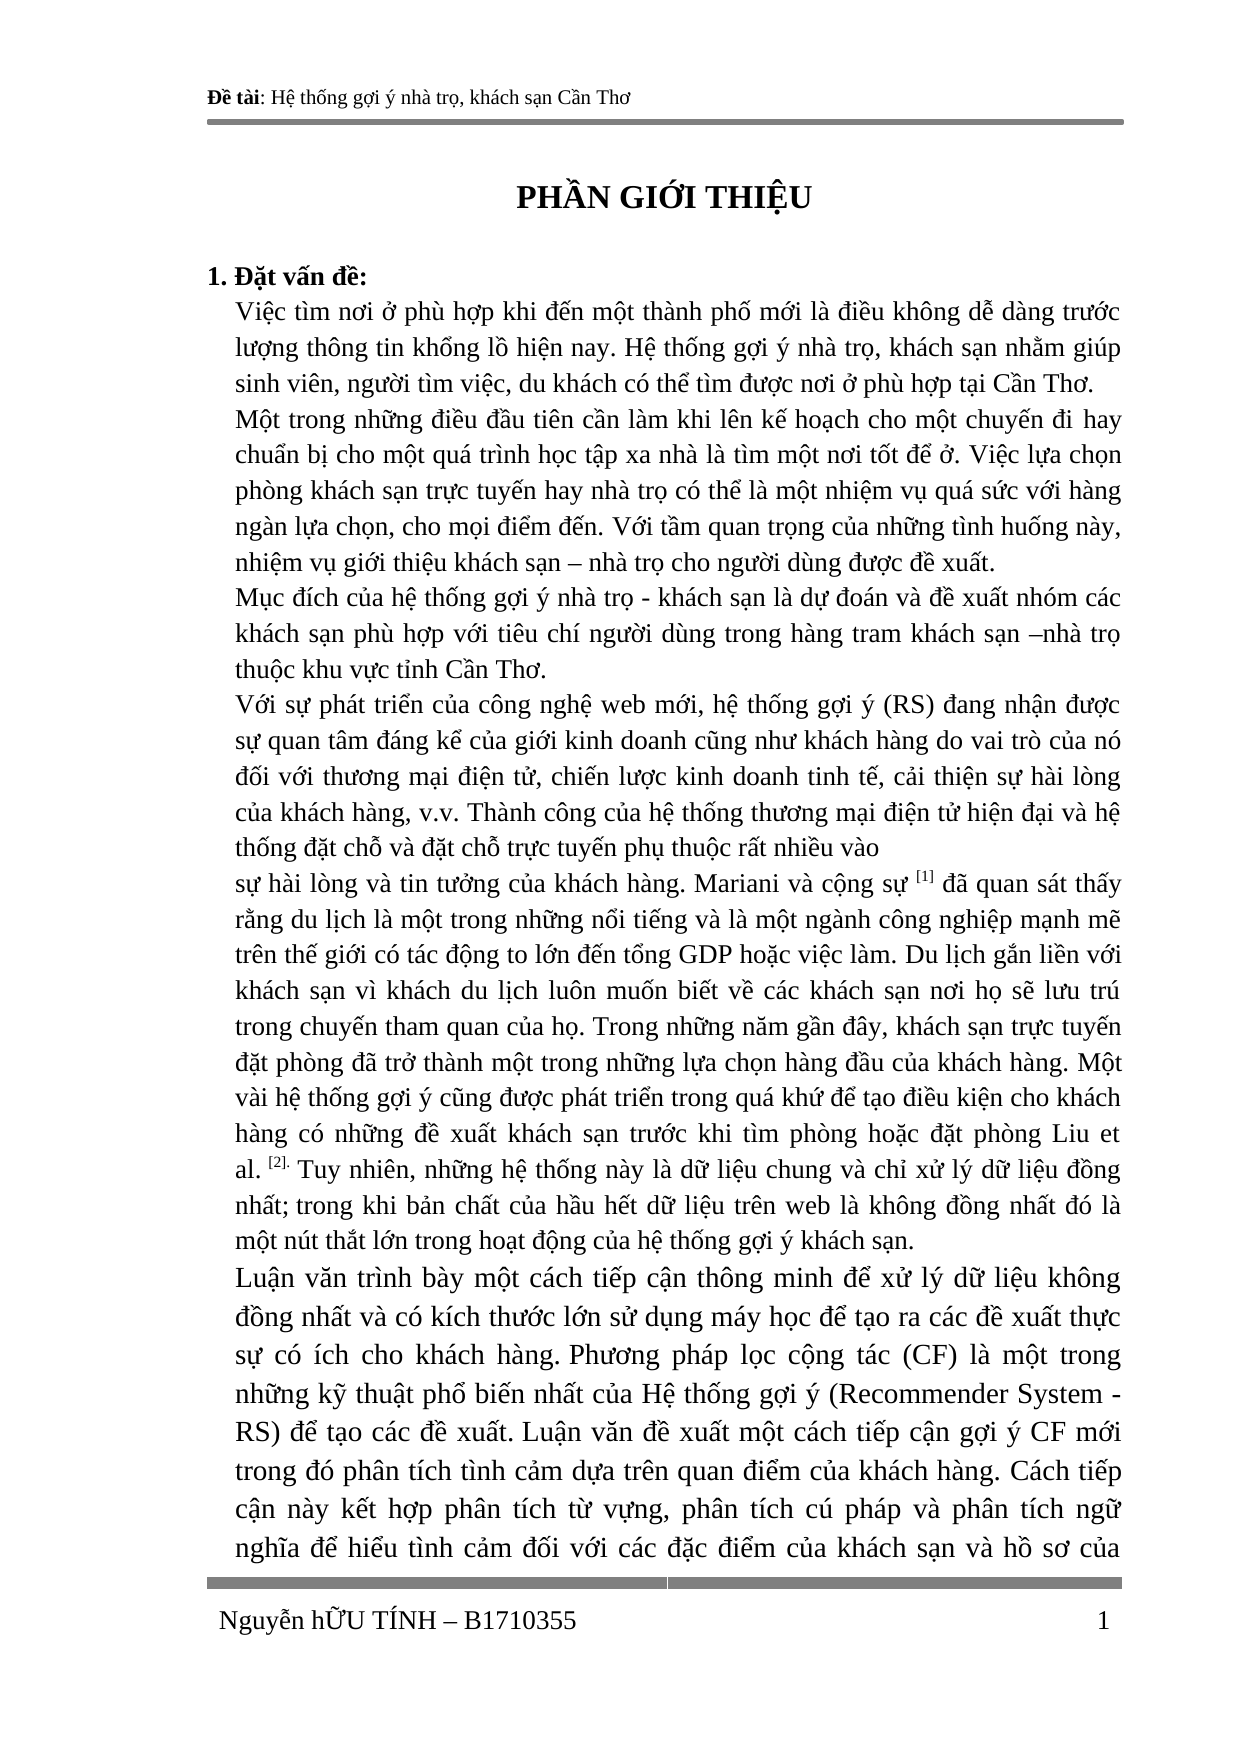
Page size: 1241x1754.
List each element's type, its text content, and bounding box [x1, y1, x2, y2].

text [235, 1260, 1122, 1563]
text sự hài lòng và tin tưởng của khách hàng. Mariani và cộng sự [1] đã quan sát thấy rằng du lịch là một trong những nổi tiếng và là một ngành công nghiệp mạnh mẽ trên thế giới có tác động to lớn đến tổng GDP hoặc việc làm. Du lịch gắn liền với khách sạn vì khách du lịch luôn muốn biết về các khách sạn nơi họ sẽ lưu trú trong chuyến tham quan của họ. Trong những năm gần đây, khách sạn trực tuyến đặt phòng đã trở thành một trong những lựa chọn hàng đầu của khách hàng. Một vài hệ thống gợi ý cũng được phát triển trong quá khứ để tạo điều kiện cho khách hàng có những đề xuất khách sạn trước khi tìm phòng hoặc đặt phòng Liu et al. [2]. Tuy nhiên, những hệ thống này là dữ liệu chung và chỉ xử lý dữ liệu đồng nhất; trong khi bản chất của hầu hết dữ liệu trên web là không đồng nhất đó là một nút thắt lớn trong hoạt động của hệ thống gợi ý khách sạn. [235, 867, 1122, 1256]
subtitle PHẦN GIỚI THIỆU [207, 177, 1122, 216]
text Mục đích của hệ thống gợi ý nhà trọ - khách sạn là dự đoán và đề xuất nhóm các khách sạn phù hợp với tiêu chí người dùng trong hàng tram khách sạn –nhà trọ thuộc khu vực tỉnh Cần Thơ. [235, 581, 1122, 684]
subtitle 1. Đặt vấn đề: [207, 260, 1122, 291]
text Với sự phát triển của công nghệ web mới, hệ thống gợi ý (RS) đang nhận được sự quan tâm đáng kể của giới kinh doanh cũng như khách hàng do vai trò của nó đối với thương mại điện tử, chiến lược kinh doanh tinh tế, cải thiện sự hài lòng của khách hàng, v.v. Thành công của hệ thống thương mại điện tử hiện đại và hệ thống đặt chỗ và đặt chỗ trực tuyến phụ thuộc rất nhiều vào [235, 688, 1122, 863]
text Việc tìm nơi ở phù hợp khi đến một thành phố mới là điều không dễ dàng trước lượng thông tin khổng lồ hiện nay. Hệ thống gợi ý nhà trọ, khách sạn nhằm giúp sinh viên, người tìm việc, du khách có thể tìm được nơi ở phù hợp tại Cần Thơ. [235, 296, 1122, 398]
text Một trong những điều đầu tiên cần làm khi lên kế hoạch cho một chuyến đi hay chuẩn bị cho một quá trình học tập xa nhà là tìm một nơi tốt để ở. Việc lựa chọn phòng khách sạn trực tuyến hay nhà trọ có thể là một nhiệm vụ quá sức với hàng ngàn lựa chọn, cho mọi điểm đến. Với tầm quan trọng của những tình huống này, nhiệm vụ giới thiệu khách sạn – nhà trọ cho người dùng được đề xuất. [235, 403, 1122, 577]
